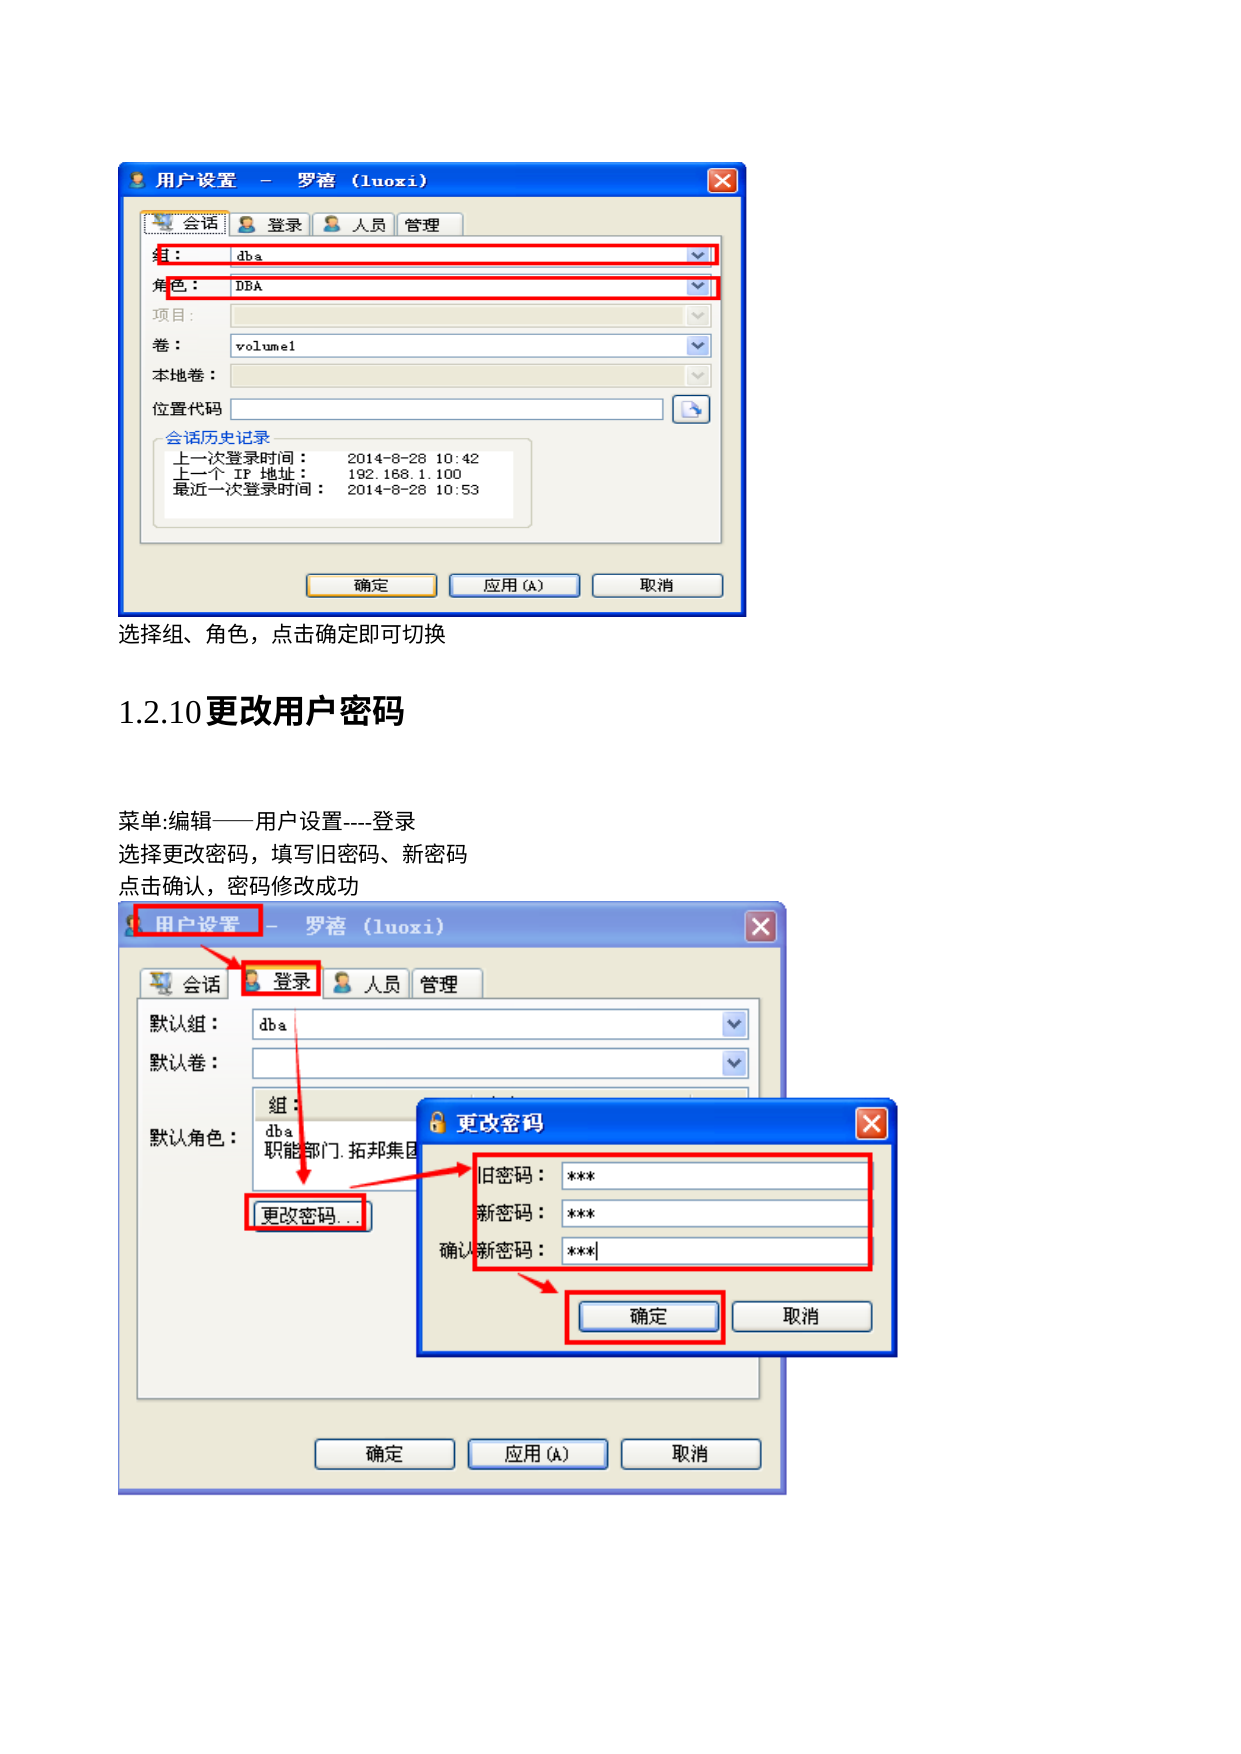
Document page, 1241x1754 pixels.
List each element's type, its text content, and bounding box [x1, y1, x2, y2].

text 菜单:编辑――用户设置----登录 [118, 804, 1137, 836]
picture [118, 162, 747, 617]
text 点击确认，密码修改成功 [118, 869, 1137, 901]
picture [118, 901, 915, 1503]
text 选择更改密码，填写旧密码、新密码 [118, 836, 1137, 869]
subtitle 更改用户密码 [118, 677, 1137, 742]
text 选择组、角色，点击确定即可切换 [118, 617, 1137, 649]
